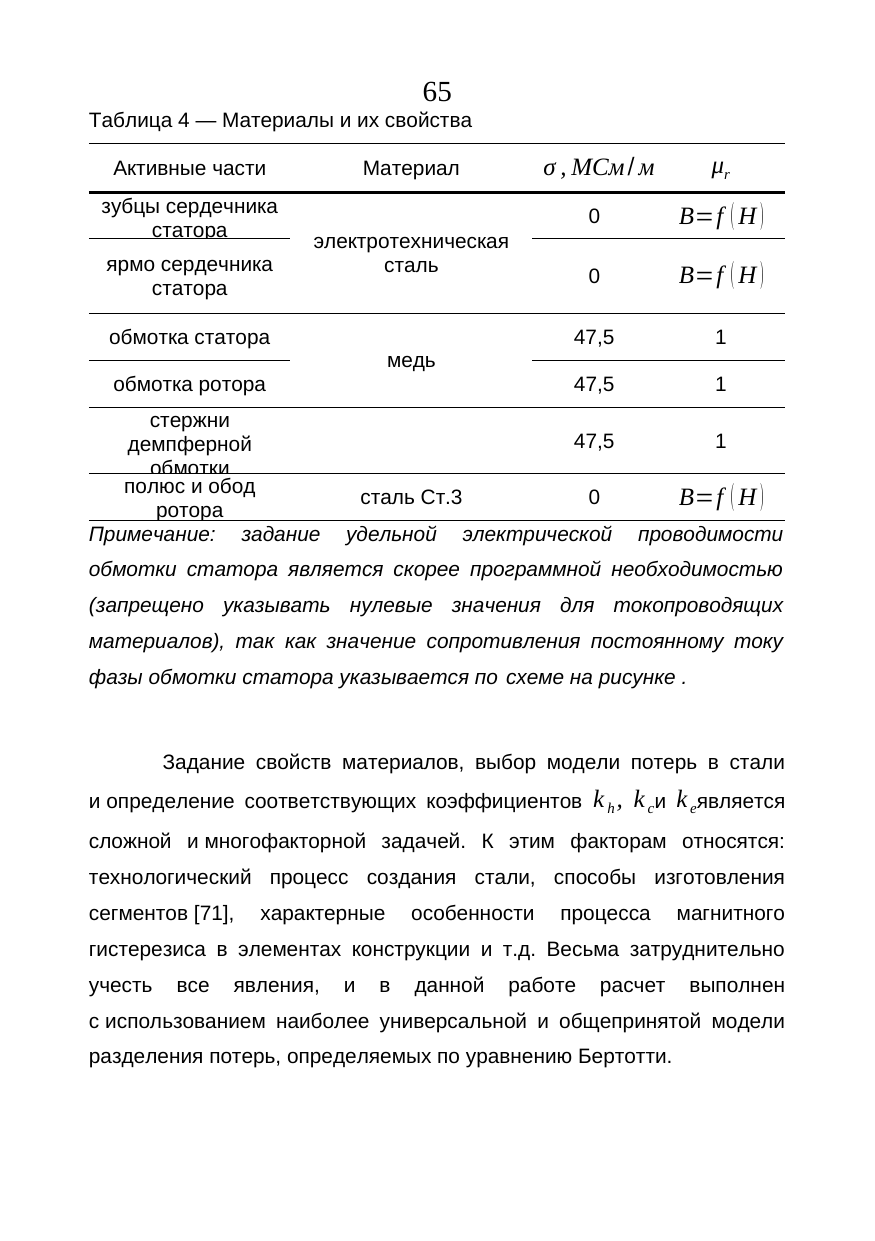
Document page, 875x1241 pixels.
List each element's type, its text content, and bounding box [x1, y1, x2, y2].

table_cell обмотка ротора [89, 361, 290, 407]
table_cell 47,5 [532, 361, 656, 407]
table_header [532, 144, 656, 191]
table_cell 0 [532, 239, 656, 312]
table_cell сталь Ст.3 [290, 474, 532, 520]
table_cell [656, 239, 785, 312]
table_cell 0 [532, 474, 656, 520]
table_header Материал [290, 144, 532, 191]
table_cell медь [290, 314, 532, 407]
text Таблица 4 — Материалы и их свойства [89, 107, 785, 131]
table_cell [656, 474, 785, 520]
table_cell ярмо сердечника статора [89, 239, 290, 312]
table_header [656, 144, 785, 191]
table_header Активные части [89, 144, 290, 191]
table_cell 1 [656, 408, 785, 473]
table_cell 1 [656, 314, 785, 360]
table_cell зубцы сердечника статора [89, 194, 290, 238]
table_cell полюс и обод ротора [89, 474, 290, 520]
table_cell 1 [656, 361, 785, 407]
text Примечание: задание удельной электрической проводимости обмотки статора является скорее программной необходимостью (запрещено указывать нулевые значения для токопроводящих материалов), так как значение сопротивления постоянному току фазы обмотки статора указывается по схеме на рисунке 12. [89, 521, 785, 689]
table_cell электротехническая сталь [290, 194, 532, 312]
table_cell [656, 194, 785, 238]
text Задание свойств материалов, выбор модели потерь в стали и определение соответствующих коэффициентов и является сложной и многофакторной задачей. К этим факторам относятся: технологический процесс создания стали, способы изготовления сегментов [71], характерные особенности процесса магнитного гистерезиса в элементах конструкции и т.д. Весьма затруднительно учесть все явления, и в данной работе расчет выполнен с использованием наиболее универсальной и общепринятой модели разделения потерь, определяемых по уравнению Бертотти. [89, 749, 785, 1068]
table_cell 47,5 [532, 314, 656, 360]
table_cell 47,5 [532, 408, 656, 473]
table_cell стержни демпферной обмотки [89, 408, 290, 473]
table_cell 0 [532, 194, 656, 238]
table_cell обмотка статора [89, 314, 290, 360]
